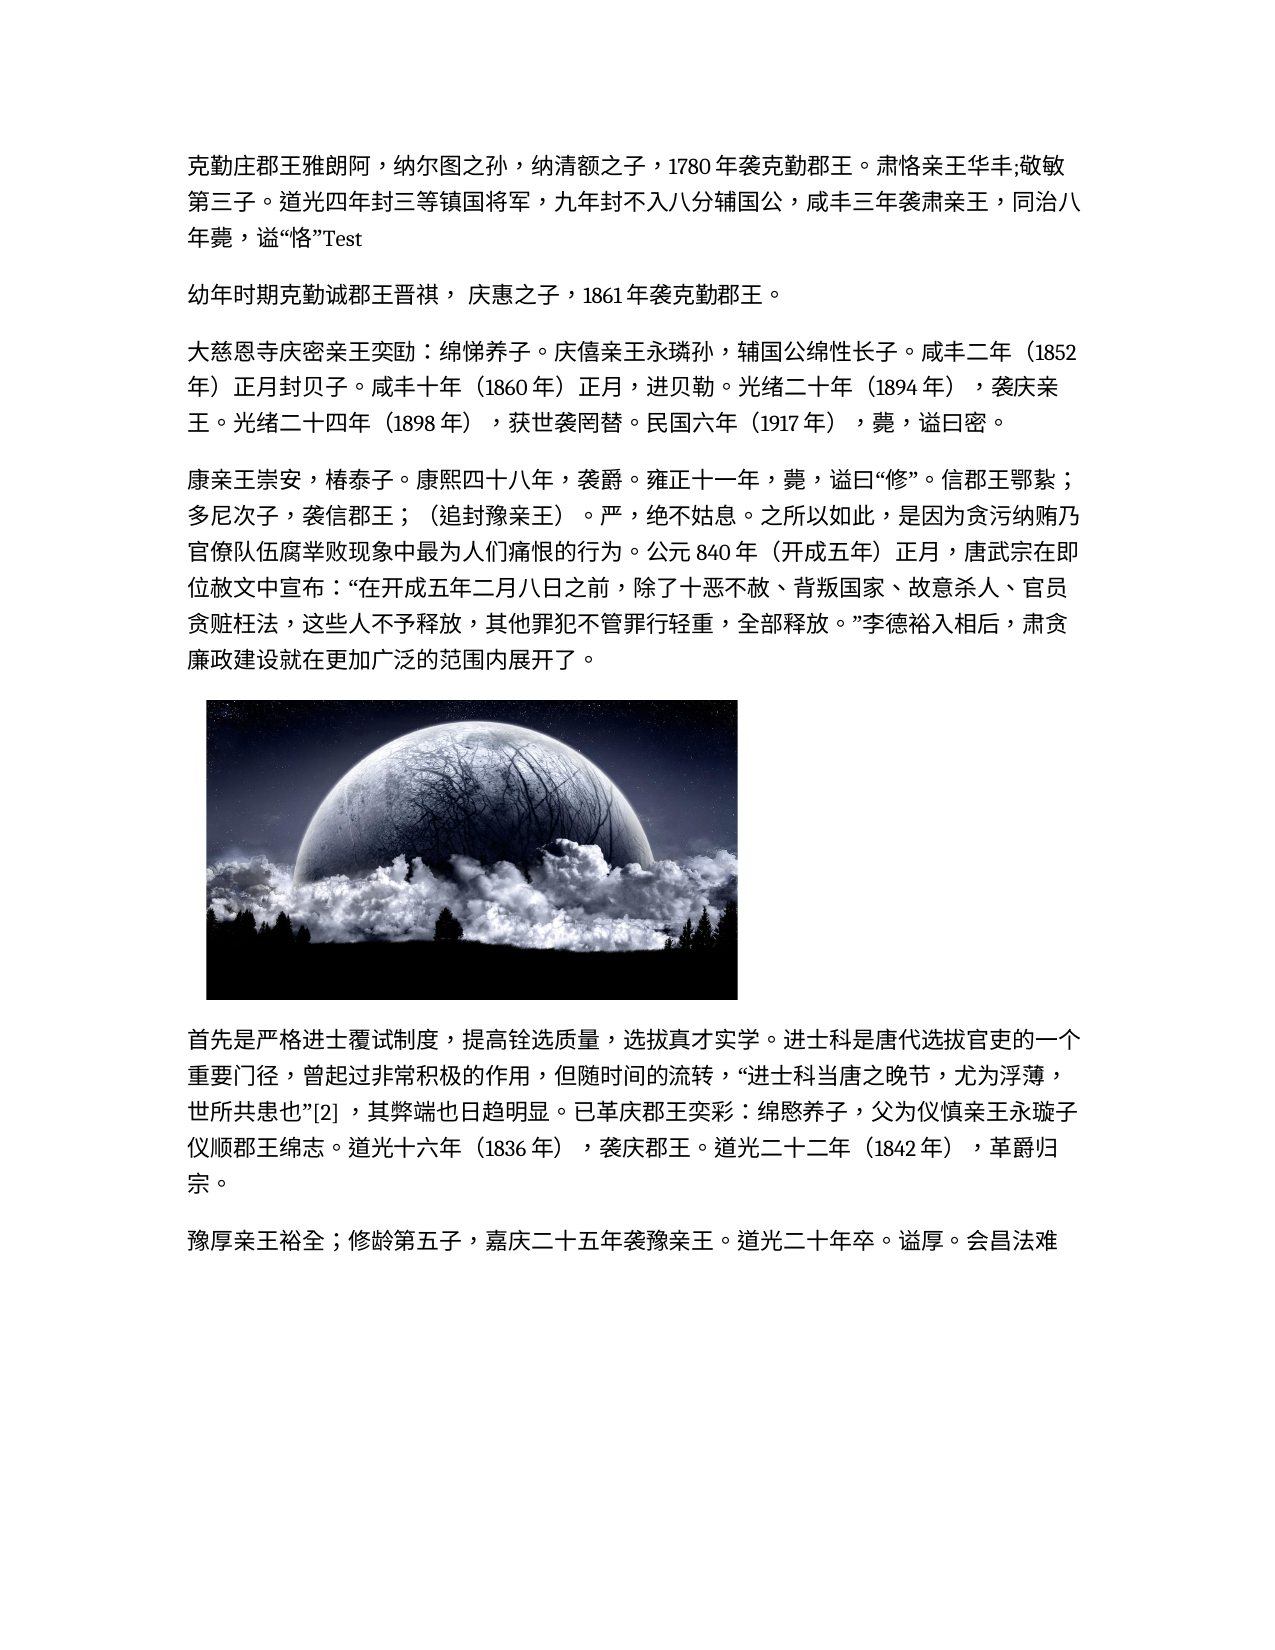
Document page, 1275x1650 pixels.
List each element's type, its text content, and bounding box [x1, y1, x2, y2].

text 克勤庄郡王雅朗阿，纳尔图之孙，纳清额之子，1780年袭克勤郡王。肃恪亲王华丰;敬敏第三子。道光四年封三等镇国将军，九年封不入八分辅国公，咸丰三年袭肃亲王，同治八年薨，谥“恪”Test [187, 150, 1087, 253]
text 幼年时期克勤诚郡王晋祺， 庆惠之子，1861年袭克勤郡王。 [187, 279, 1087, 310]
text 大慈恩寺庆密亲王奕劻：绵悌养子。庆僖亲王永璘孙，辅国公绵性长子。咸丰二年（1852年）正月封贝子。咸丰十年（1860年）正月，进贝勒。光绪二十年（1894年），袭庆亲王。光绪二十四年（1898年），获世袭罔替。民国六年（1917年），薨，谥曰密。 [187, 335, 1087, 438]
text 首先是严格进士覆试制度，提高铨选质量，选拔真才实学。进士科是唐代选拔官吏的一个重要门径，曾起过非常积极的作用，但随时间的流转，“进士科当唐之晚节，尤为浮薄，世所共患也”[2] ，其弊端也日趋明显。已革庆郡王奕彩：绵愍养子，父为仪慎亲王永璇子仪顺郡王绵志。道光十六年（1836年），袭庆郡王。道光二十二年（1842年），革爵归宗。 [187, 1024, 1087, 1199]
picture [206, 700, 738, 1000]
text 康亲王崇安，椿泰子。康熙四十八年，袭爵。雍正十一年，薨，谥曰“修”。信郡王鄂紥；多尼次子，袭信郡王；（追封豫亲王）。严，绝不姑息。之所以如此，是因为贪污纳贿乃官僚队伍腐丵败现象中最为人们痛恨的行为。公元840年（开成五年）正月，唐武宗在即位赦文中宣布：“在开成五年二月八日之前，除了十恶不赦、背叛国家、故意杀人、官员贪赃枉法，这些人不予释放，其他罪犯不管罪行轻重，全部释放。”李德裕入相后，肃贪廉政建设就在更加广泛的范围内展开了。 [187, 464, 1087, 675]
text 豫厚亲王裕全；修龄第五子，嘉庆二十五年袭豫亲王。道光二十年卒。谥厚。会昌法难 [187, 1225, 1087, 1256]
